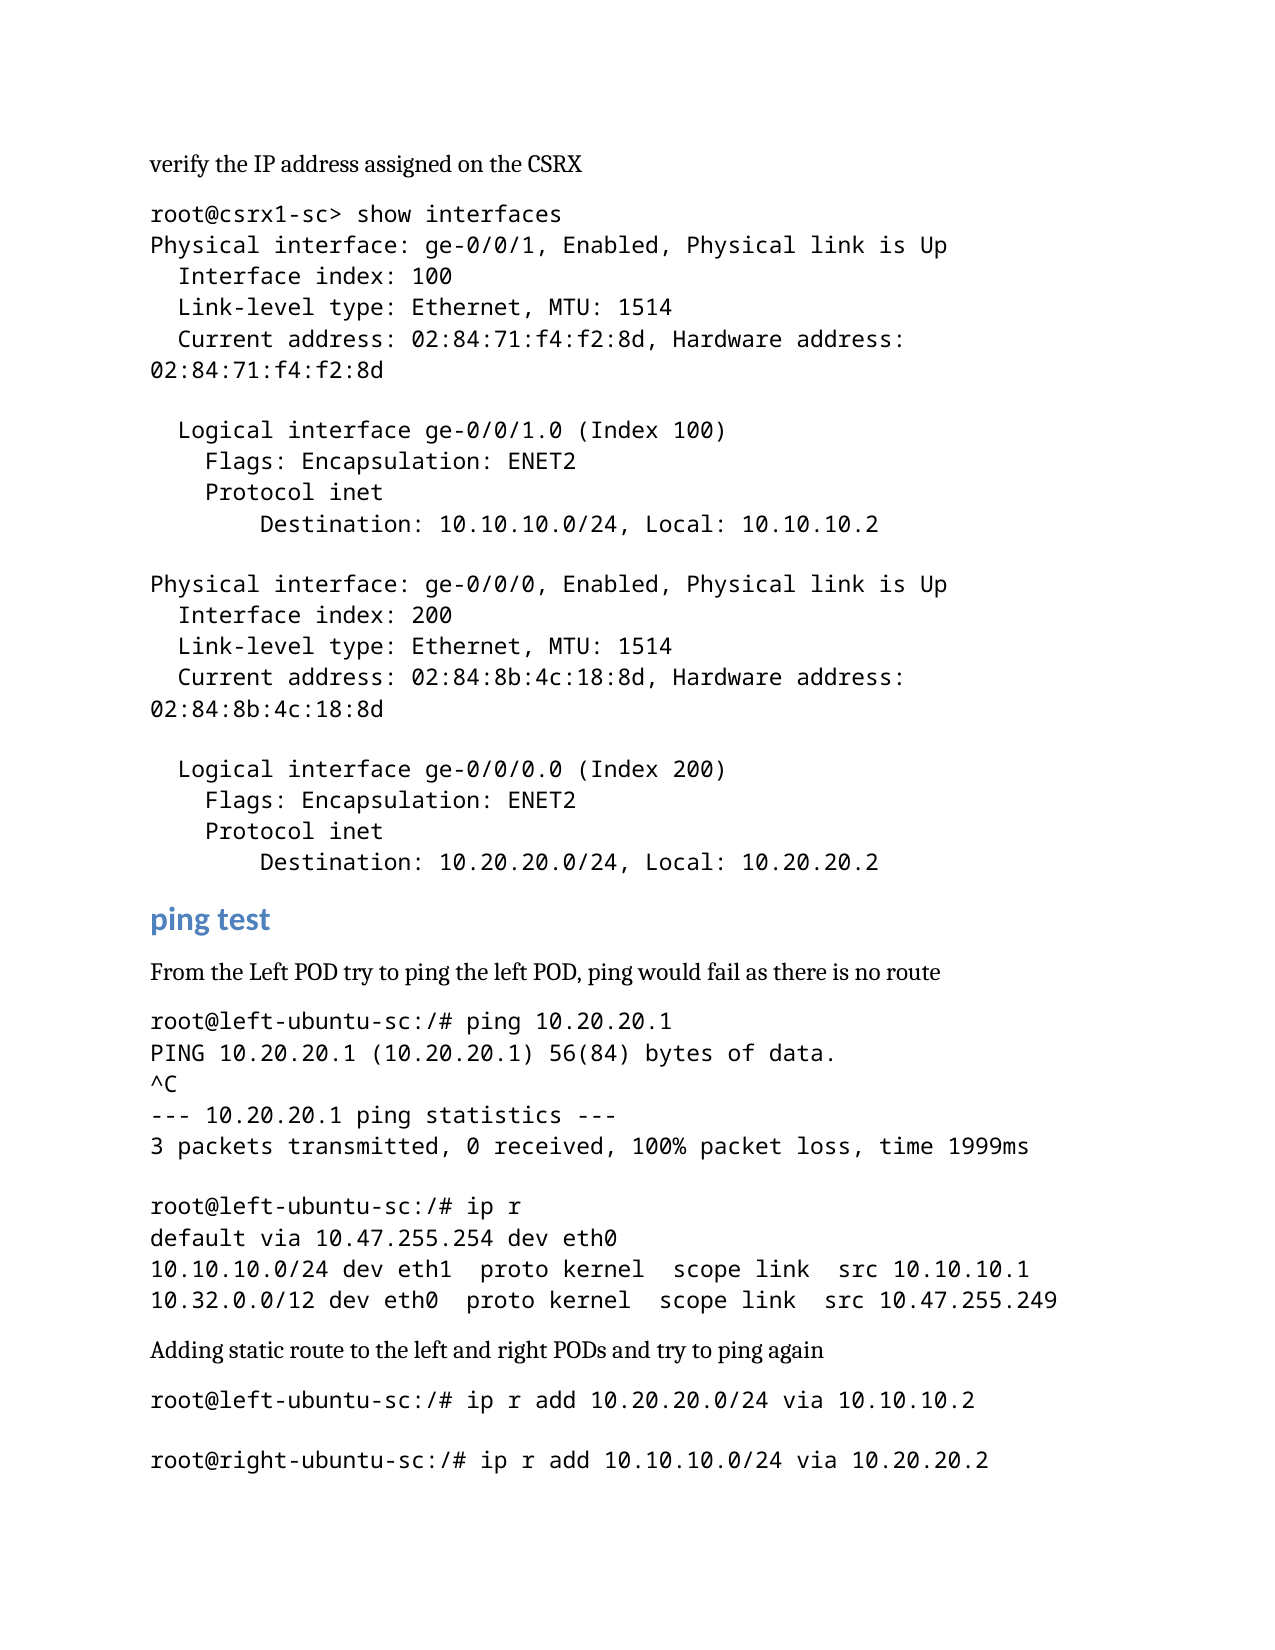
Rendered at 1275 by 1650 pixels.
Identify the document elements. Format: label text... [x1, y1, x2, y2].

subtitle ping test [150, 898, 1125, 939]
text From the Left POD try to ping the left POD, ping would fail as there is no route [150, 958, 1125, 987]
text verify the IP address assigned on the CSRX [150, 150, 1125, 179]
text root@left-ubuntu-sc:/# ping 10.20.20.1 PING 10.20.20.1 (10.20.20.1) 56(84) bytes of data. ^C --- 10.20.20.1 ping statistics --- 3 packets transmitted, 0 received, 100% packet loss, time 1999ms root@left-ubuntu-sc:/# ip r default via 10.47.255.254 dev eth0 10.10.10.0/24 dev eth1 proto kernel scope link src 10.10.10.1 10.32.0.0/12 dev eth0 proto kernel scope link src 10.47.255.249 [150, 1005, 1125, 1315]
text Adding static route to the left and right PODs and try to ping again [150, 1336, 1125, 1365]
text root@csrx1-sc> show interfaces Physical interface: ge-0/0/1, Enabled, Physical link is Up Interface index: 100 Link-level type: Ethernet, MTU: 1514 Current address: 02:84:71:f4:f2:8d, Hardware address: 02:84:71:f4:f2:8d Logical interface ge-0/0/1.0 (Index 100) Flags: Encapsulation: ENET2 Protocol inet Destination: 10.10.10.0/24, Local: 10.10.10.2 Physical interface: ge-0/0/0, Enabled, Physical link is Up Interface index: 200 Link-level type: Ethernet, MTU: 1514 Current address: 02:84:8b:4c:18:8d, Hardware address: 02:84:8b:4c:18:8d Logical interface ge-0/0/0.0 (Index 200) Flags: Encapsulation: ENET2 Protocol inet Destination: 10.20.20.0/24, Local: 10.20.20.2 [150, 197, 1125, 877]
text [150, 1384, 1125, 1475]
